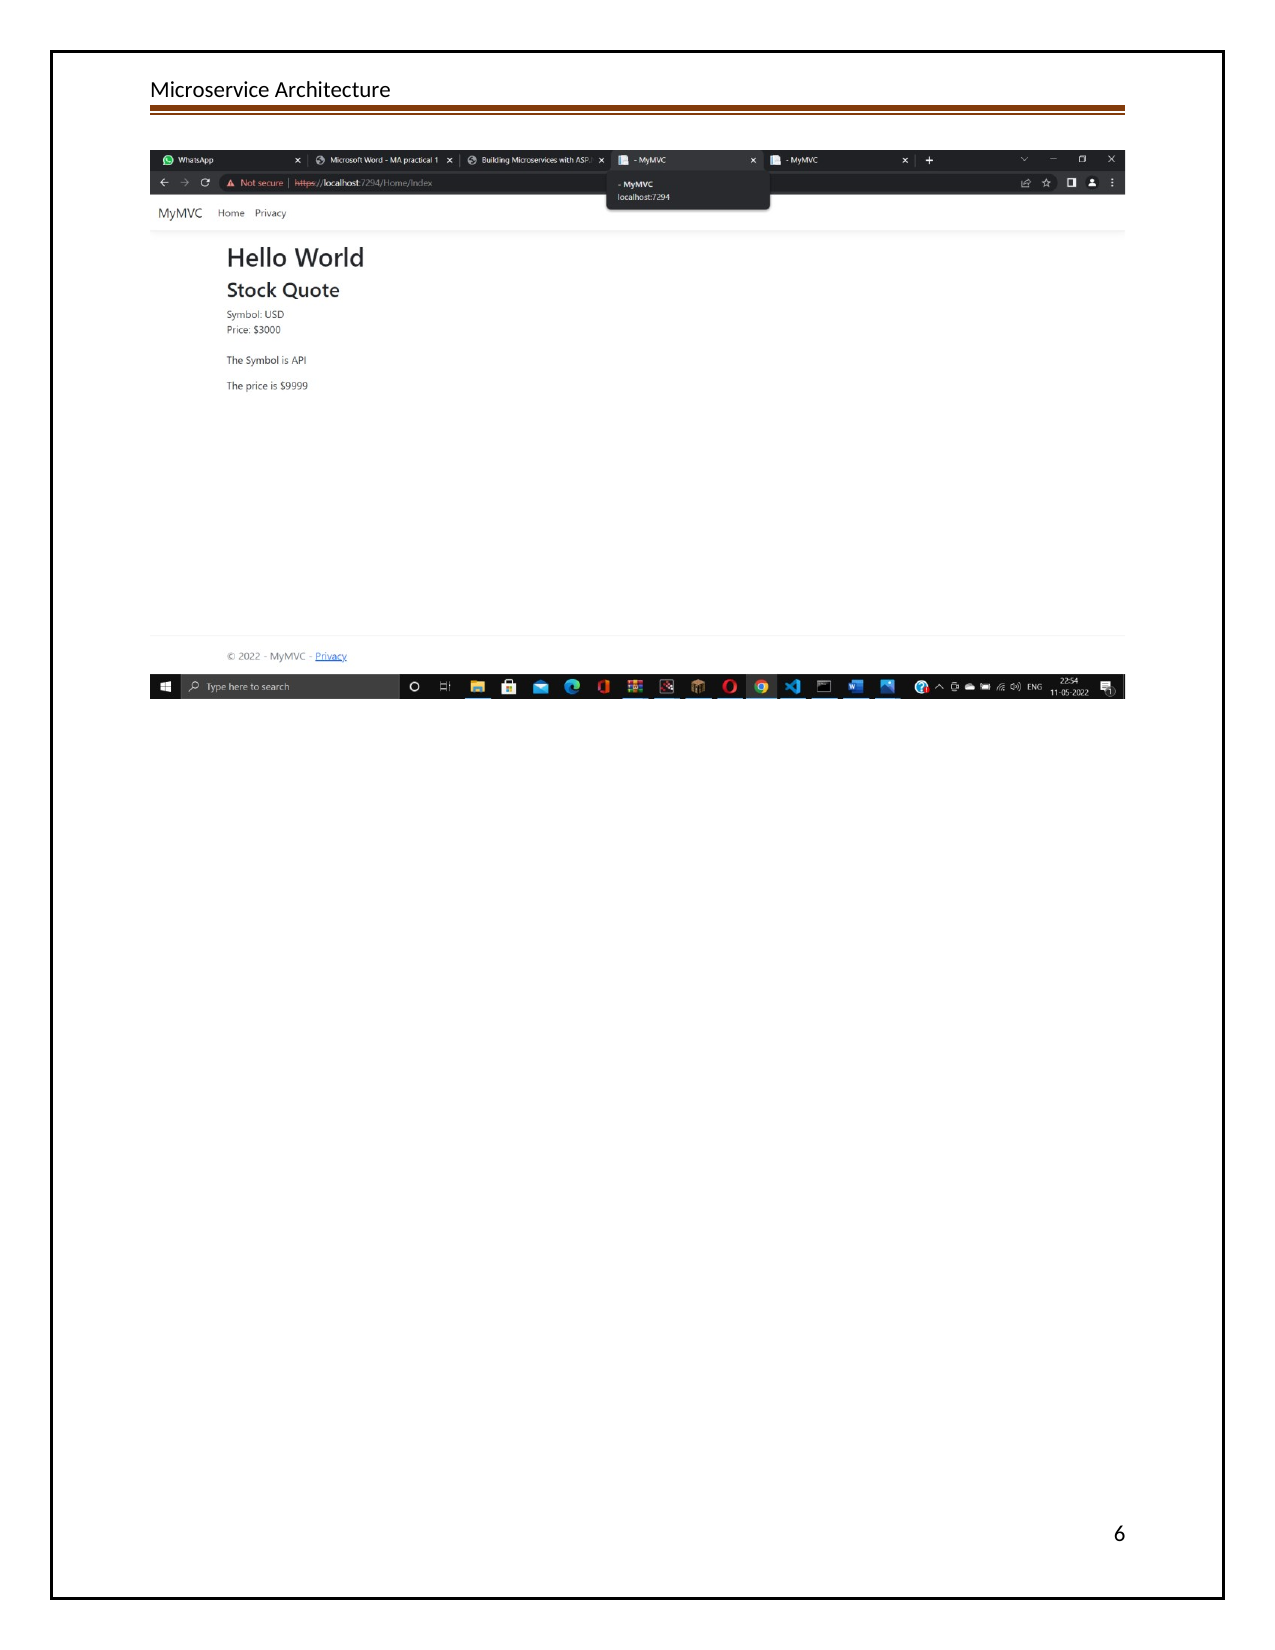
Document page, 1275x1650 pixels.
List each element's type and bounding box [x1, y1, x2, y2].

picture [150, 150, 1125, 699]
